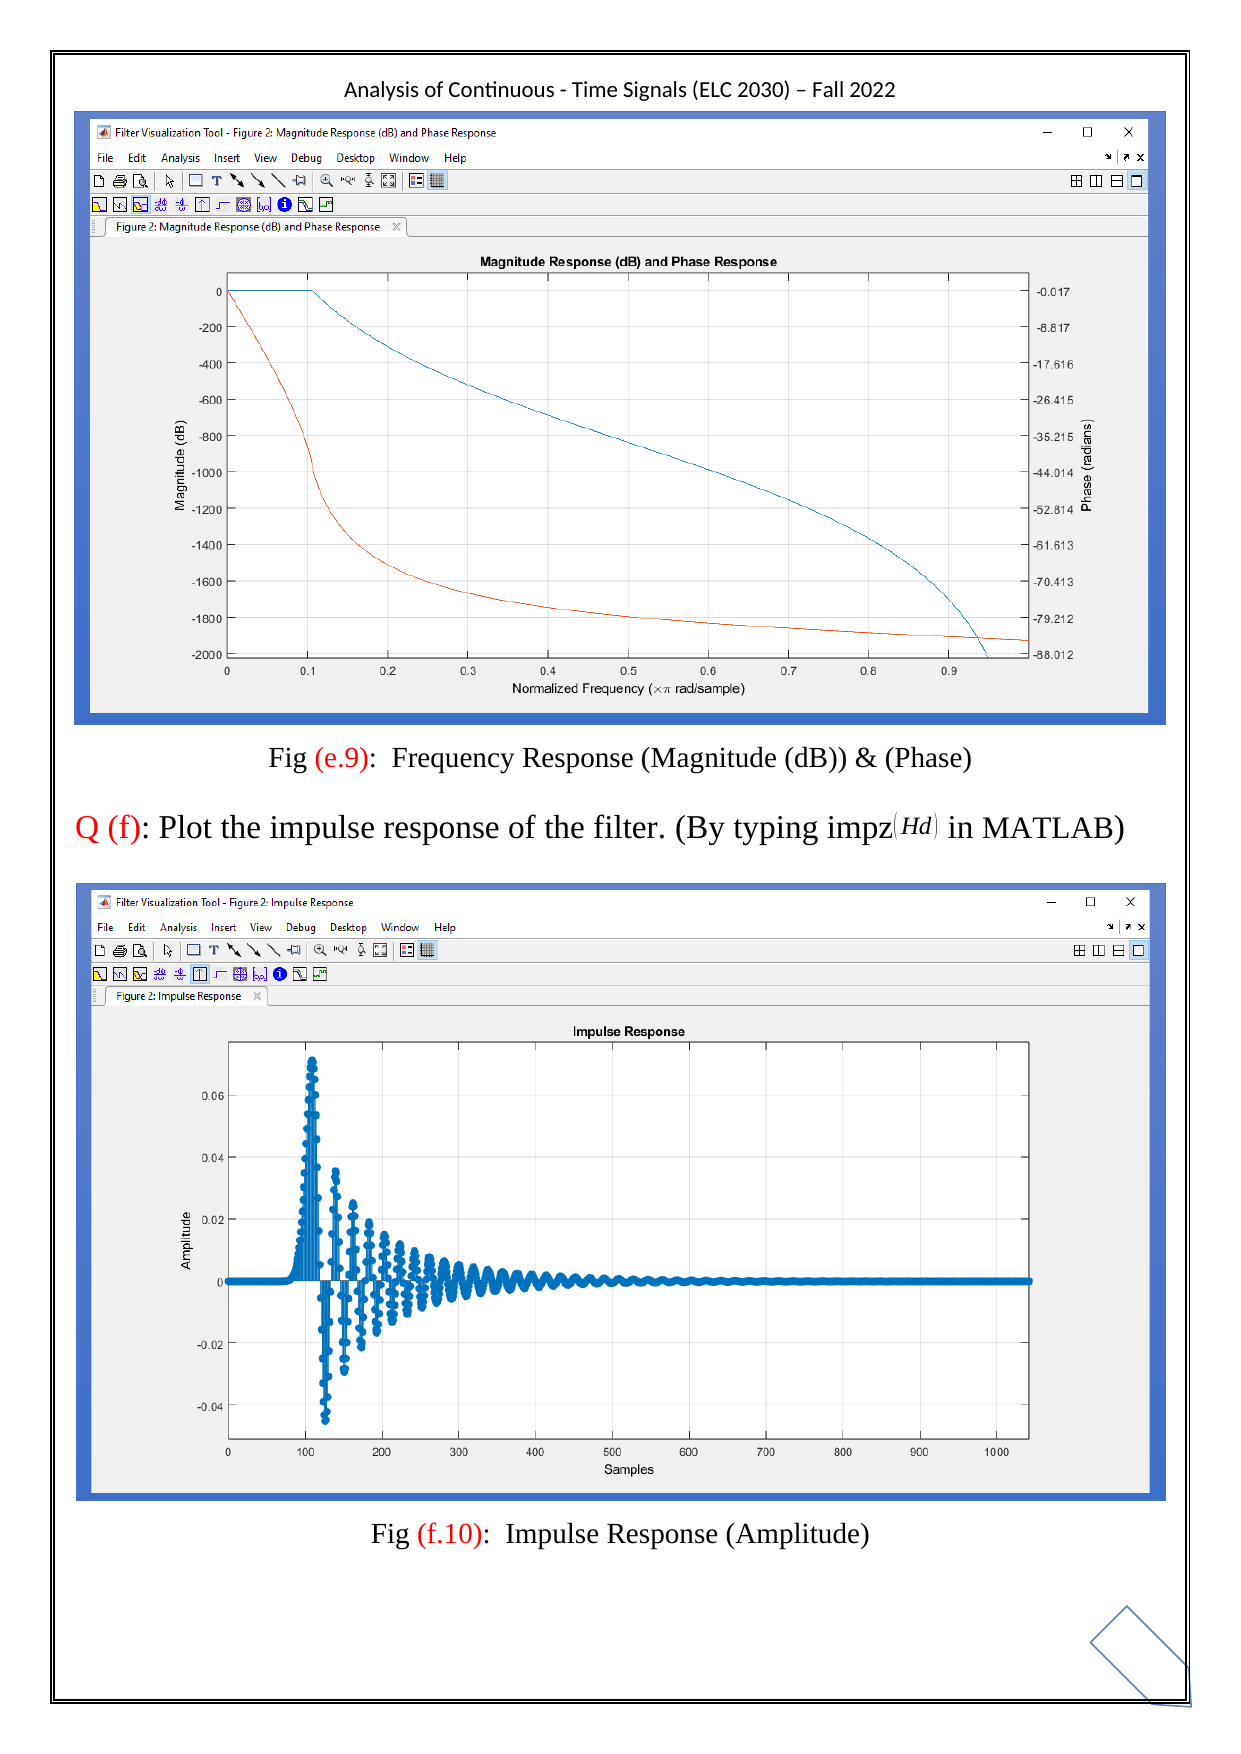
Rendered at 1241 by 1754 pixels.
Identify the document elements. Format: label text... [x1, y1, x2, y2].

picture [91, 890, 1150, 1493]
text Q (f): Plot the impulse response of the filter. (By typing impz in MATLAB) [75, 807, 1165, 846]
picture [90, 119, 1149, 713]
text Fig (e.9): Frequency Response (Magnitude (dB)) & (Phase) [75, 740, 1165, 774]
text Fig (f.10): Impulse Response (Amplitude) [75, 1517, 1165, 1550]
